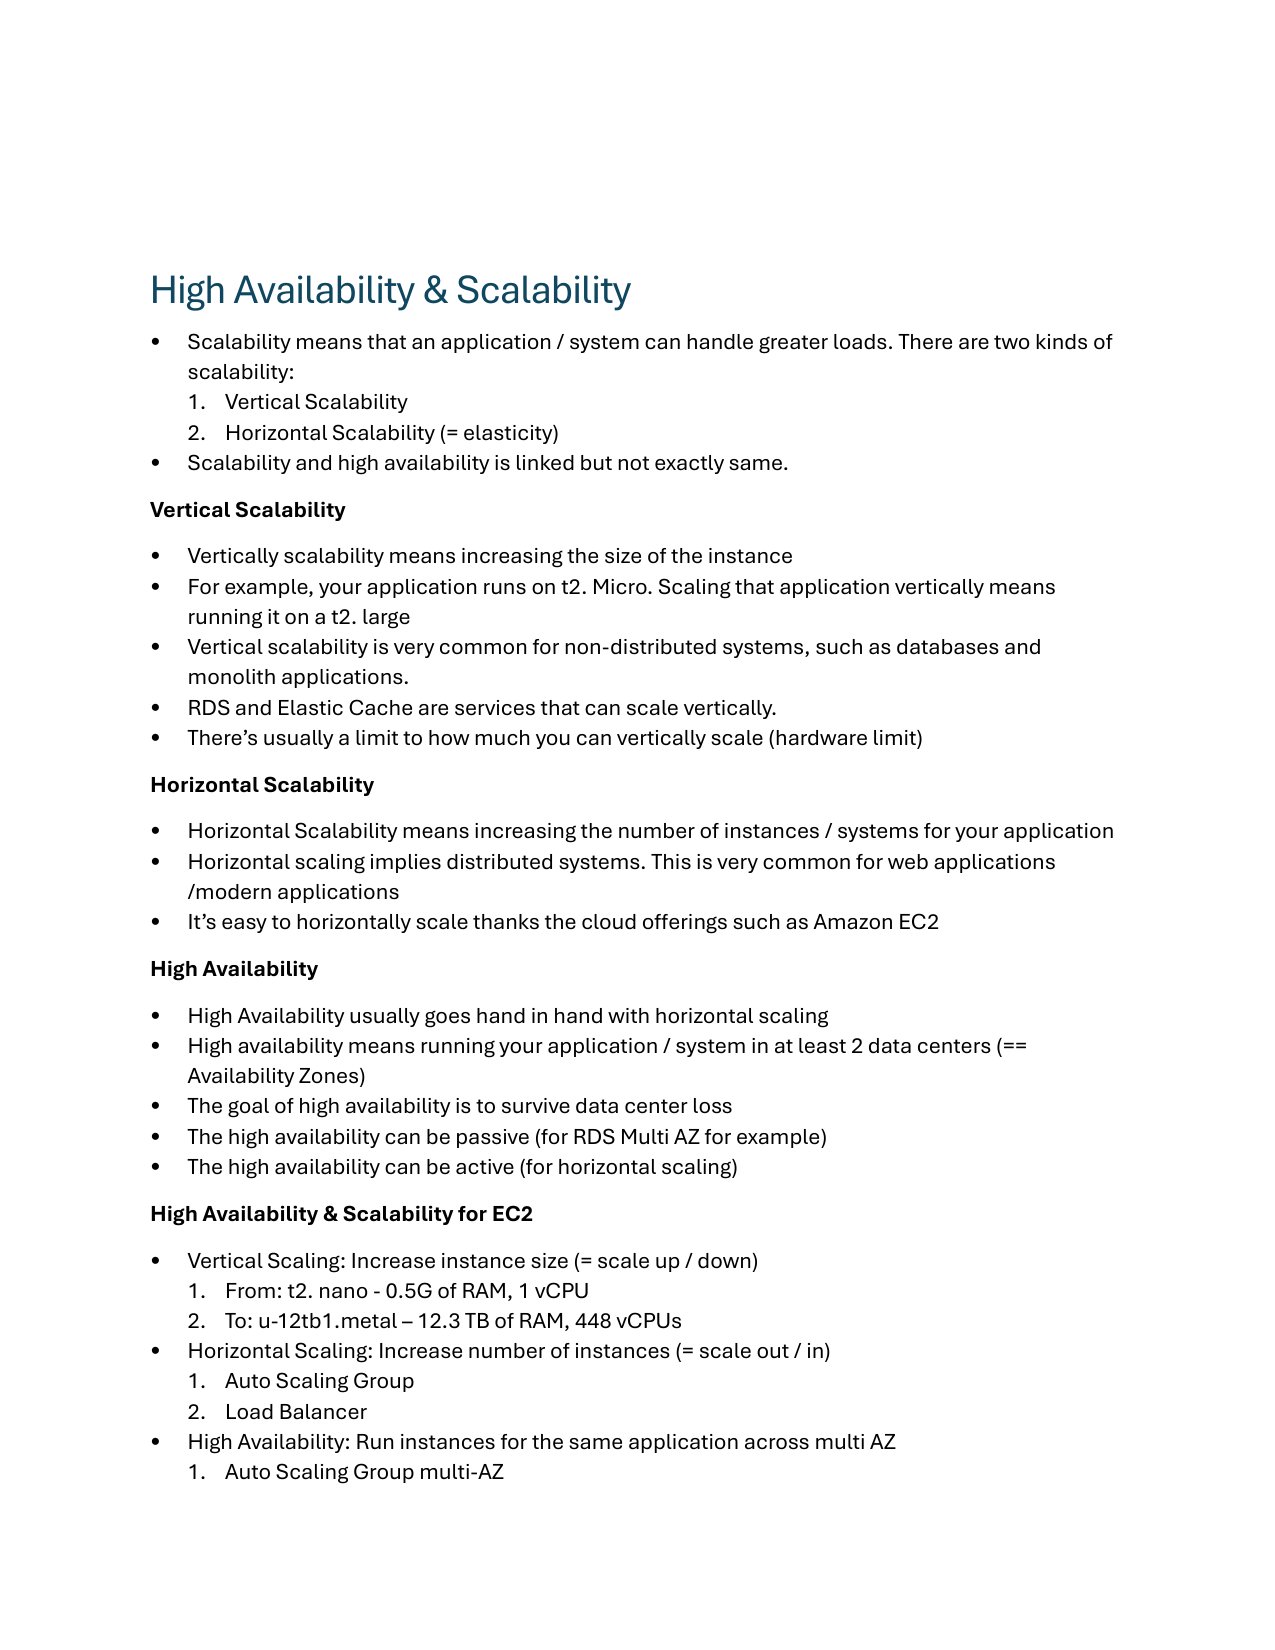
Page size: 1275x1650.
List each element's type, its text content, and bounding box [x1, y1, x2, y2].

text Horizontal Scalability [150, 771, 1125, 798]
list The high availability can be active (for horizontal scaling) [150, 1153, 1125, 1181]
list It’s easy to horizontally scale thanks the cloud offerings such as Amazon EC2 [150, 908, 1125, 936]
list Horizontal scaling implies distributed systems. This is very common for web applications /modern applications [150, 848, 1125, 906]
list Scalability means that an application / system can handle greater loads. There are two kinds of scalability: [150, 328, 1125, 386]
list Horizontal Scaling: Increase number of instances (= scale out / in) [150, 1337, 1125, 1365]
list For example, your application runs on t2. Micro. Scaling that application vertically means running it on a t2. large [150, 573, 1125, 631]
list The high availability can be passive (for RDS Multi AZ for example) [150, 1123, 1125, 1151]
list There’s usually a limit to how much you can vertically scale (hardware limit) [150, 724, 1125, 752]
list From: t2. nano - 0.5G of RAM, 1 vCPU [187, 1277, 1125, 1305]
list Auto Scaling Group multi-AZ [187, 1458, 1125, 1486]
list Load Balancer [187, 1398, 1125, 1426]
list The goal of high availability is to survive data center loss [150, 1092, 1125, 1120]
text Vertical Scalability [150, 496, 1125, 523]
list Auto Scaling Group [187, 1367, 1125, 1395]
list High Availability usually goes hand in hand with horizontal scaling [150, 1002, 1125, 1030]
list Scalability and high availability is linked but not exactly same. [150, 449, 1125, 477]
list Vertically scalability means increasing the size of the instance [150, 542, 1125, 570]
list Vertical Scalability [187, 388, 1125, 416]
list Vertical scalability is very common for non-distributed systems, such as databases and monolith applications. [150, 633, 1125, 691]
text High Availability [150, 955, 1125, 983]
list Vertical Scaling: Increase instance size (= scale up / down) [150, 1247, 1125, 1274]
list RDS and Elastic Cache are services that can scale vertically. [150, 693, 1125, 721]
list High Availability: Run instances for the same application across multi AZ [150, 1428, 1125, 1456]
subtitle High Availability & Scalability [150, 264, 1125, 315]
text High Availability & Scalability for EC2 [150, 1200, 1125, 1228]
list High availability means running your application / system in at least 2 data centers (== Availability Zones) [150, 1032, 1125, 1090]
list To: u-12tb1.metal – 12.3 TB of RAM, 448 vCPUs [187, 1307, 1125, 1335]
list Horizontal Scalability (= elasticity) [187, 418, 1125, 446]
list Horizontal Scalability means increasing the number of instances / systems for your application [150, 817, 1125, 845]
